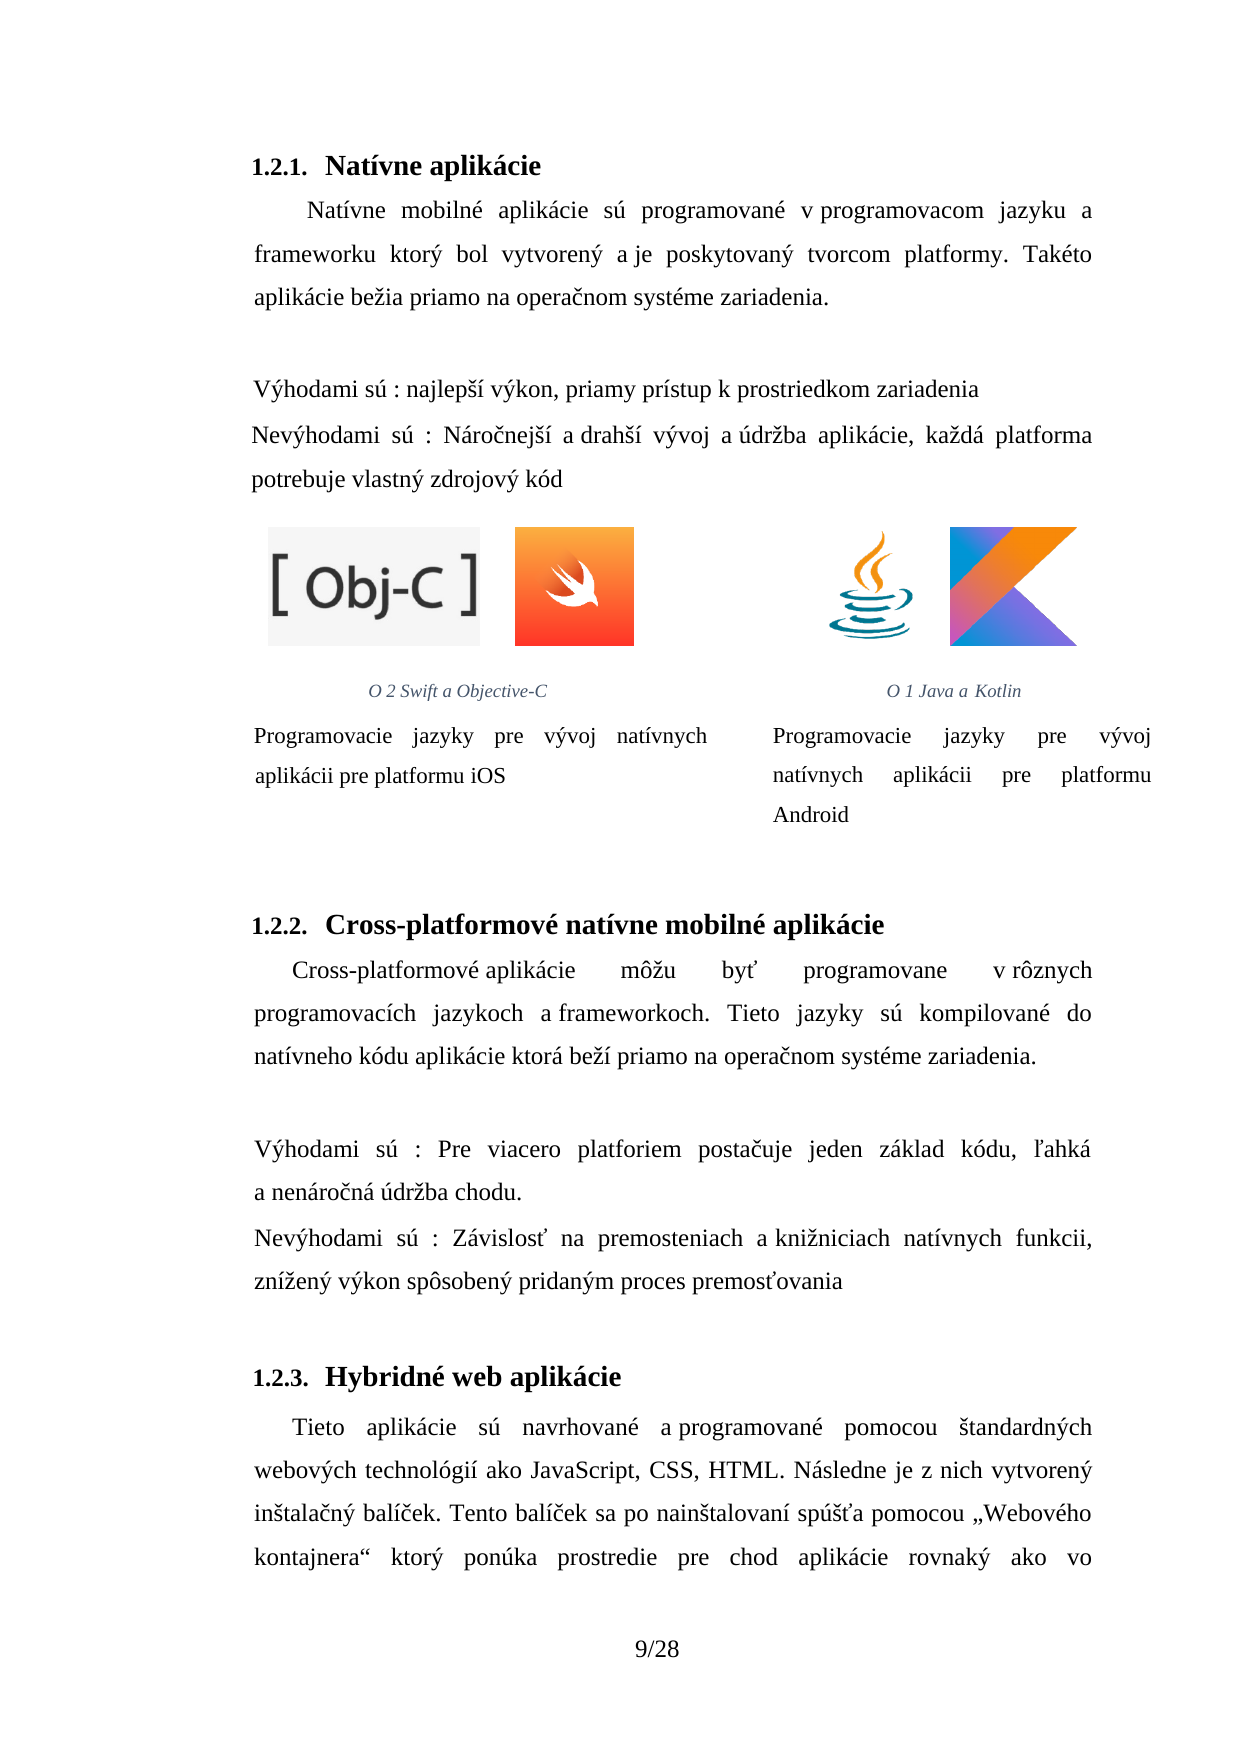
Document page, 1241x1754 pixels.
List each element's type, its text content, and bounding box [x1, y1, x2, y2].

text Výhodami sú : najlepší výkon, priamy prístup k prostriedkom zariadenia [253, 374, 1092, 403]
text Natívne mobilné aplikácie sú programované v programovacom jazyku a frameworku ktorý bol vytvorený a je poskytovaný tvorcom platformy. Takéto aplikácie bežia priamo na operačnom systéme zariadenia. [254, 196, 1092, 311]
picture [515, 527, 634, 646]
text Nevýhodami sú : Náročnejší a drahší vývoj a údržba aplikácie, každá platforma potrebuje vlastný zdrojový kód [251, 421, 1092, 492]
text Cross-platformové aplikácie môžu byť programovane v rôznych programovacích jazykoch a frameworkoch. Tieto jazyky sú kompilované do natívneho kódu aplikácie ktorá beží priamo na operačnom systéme zariadenia. [254, 955, 1092, 1070]
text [254, 1412, 1092, 1570]
picture [950, 527, 1077, 646]
picture [268, 527, 480, 646]
list Natívne aplikácie [251, 148, 1092, 181]
list Cross-platformové natívne mobilné aplikácie [251, 907, 1092, 941]
picture [825, 527, 917, 646]
text Nevýhodami sú : Závislosť na premosteniach a knižniciach natívnych funkcii, znížený výkon spôsobený pridaným proces premosťovania [254, 1223, 1092, 1295]
text Výhodami sú : Pre viacero platforiem postačuje jeden základ kódu, ľahká a nenáročná údržba chodu. [254, 1134, 1092, 1206]
list Hybridné web aplikácie [252, 1359, 1092, 1392]
